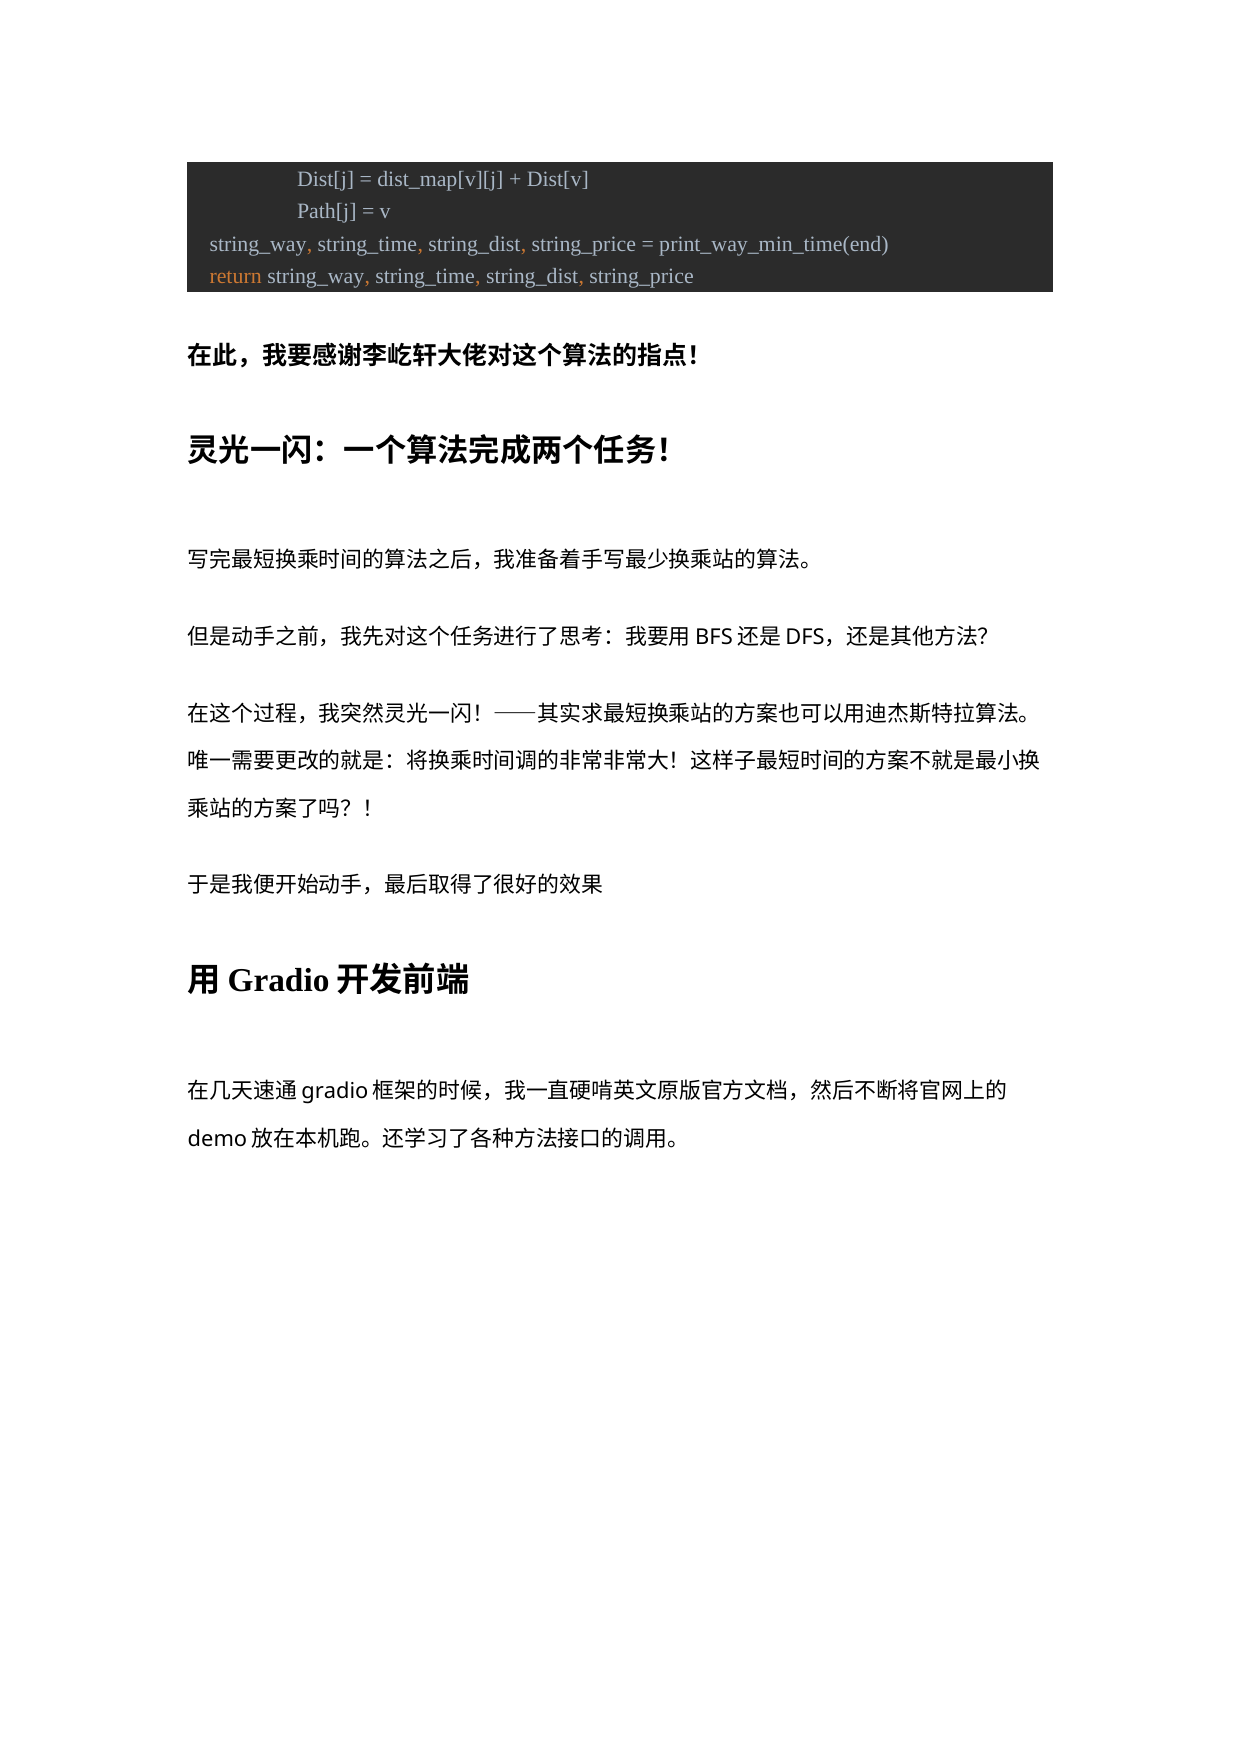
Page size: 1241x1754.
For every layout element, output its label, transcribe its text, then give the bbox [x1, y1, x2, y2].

subtitle 用Gradio开发前端 [187, 944, 1053, 1009]
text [187, 162, 1053, 292]
text 但是动手之前，我先对这个任务进行了思考：我要用BFS还是DFS，还是其他方法？ [187, 619, 1053, 651]
text 在几天速通gradio框架的时候，我一直硬啃英文原版官方文档，然后不断将官网上的demo放在本机跑。还学习了各种方法接口的调用。 [187, 1073, 1053, 1153]
text 在此，我要感谢李屹轩大佬对这个算法的指点！ [187, 321, 1053, 386]
text 于是我便开始动手，最后取得了很好的效果 [187, 867, 1053, 899]
subtitle 灵光一闪：一个算法完成两个任务！ [187, 415, 1053, 480]
text 写完最短换乘时间的算法之后，我准备着手写最少换乘站的算法。 [187, 542, 1053, 574]
text 在这个过程，我突然灵光一闪！——其实求最短换乘站的方案也可以用迪杰斯特拉算法。唯一需要更改的就是：将换乘时间调的非常非常大！这样子最短时间的方案不就是最小换乘站的方案了吗？！ [187, 696, 1053, 822]
